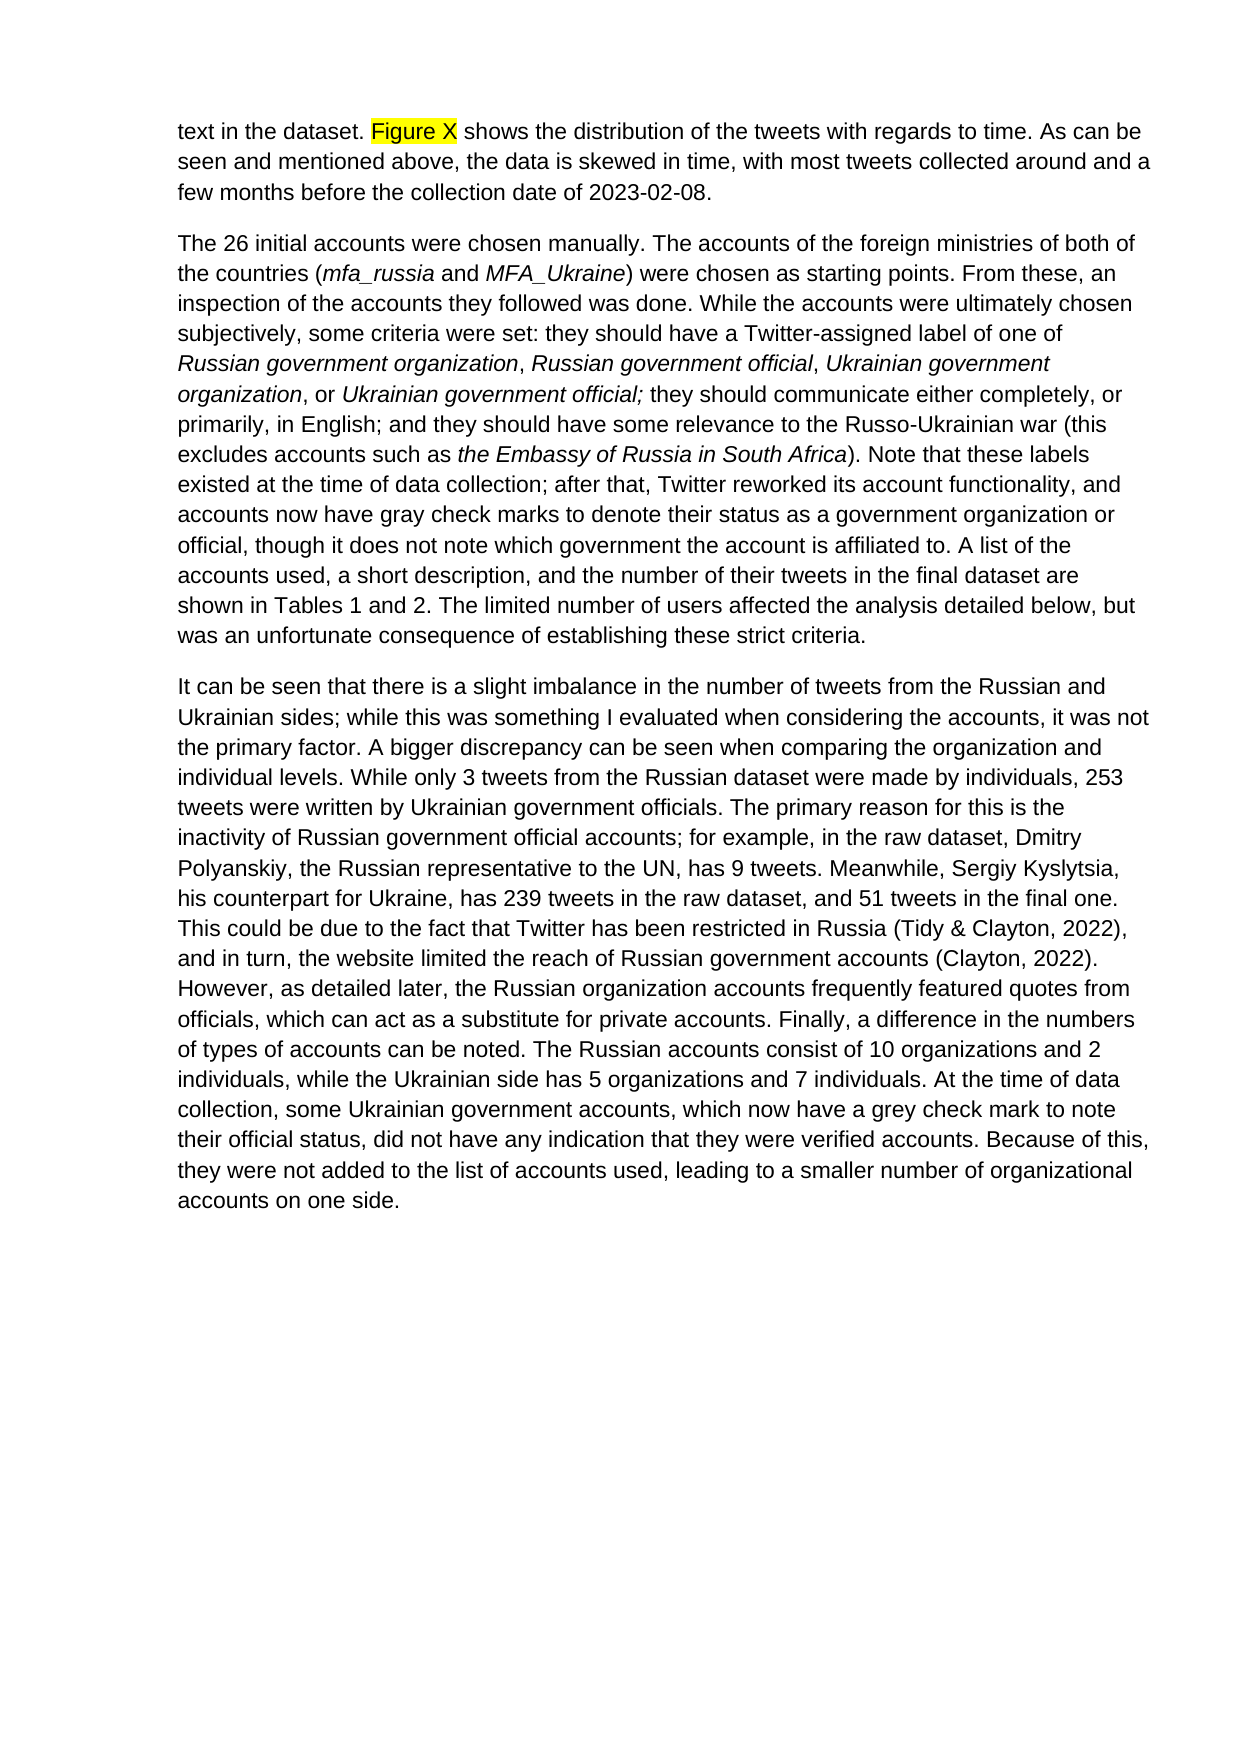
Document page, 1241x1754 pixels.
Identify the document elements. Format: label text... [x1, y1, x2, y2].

text It can be seen that there is a slight imbalance in the number of tweets from the Russian and Ukrainian sides; while this was something I evaluated when considering the accounts, it was not the primary factor. A bigger discrepancy can be seen when comparing the organization and individual levels. While only 3 tweets from the Russian dataset were made by individuals, 253 tweets were written by Ukrainian government officials. The primary reason for this is the inactivity of Russian government official accounts; for example, in the raw dataset, Dmitry Polyanskiy, the Russian representative to the UN, has 9 tweets. Meanwhile, Sergiy Kyslytsia, his counterpart for Ukraine, has 239 tweets in the raw dataset, and 51 tweets in the final one. This could be due to the fact that Twitter has been restricted in Russia (Tidy & Clayton, 2022), and in turn, the website limited the reach of Russian government accounts (Clayton, 2022). However, as detailed later, the Russian organization accounts frequently featured quotes from officials, which can act as a substitute for private accounts. Finally, a difference in the numbers of types of accounts can be noted. The Russian accounts consist of 10 organizations and 2 individuals, while the Ukrainian side has 5 organizations and 7 individuals. At the time of data collection, some Ukrainian government accounts, which now have a grey check mark to note their official status, did not have any indication that they were verified accounts. Because of this, they were not added to the list of accounts used, leading to a smaller number of organizational accounts on one side. [177, 673, 1152, 1213]
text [177, 118, 1152, 205]
text The 26 initial accounts were chosen manually. The accounts of the foreign ministries of both of the countries (mfa_russia and MFA_Ukraine) were chosen as starting points. From these, an inspection of the accounts they followed was done. While the accounts were ultimately chosen subjectively, some criteria were set: they should have a Twitter-assigned label of one of Russian government organization, Russian government official, Ukrainian government organization, or Ukrainian government official; they should communicate either completely, or primarily, in English; and they should have some relevance to the Russo-Ukrainian war (this excludes accounts such as the Embassy of Russia in South Africa). Note that these labels existed at the time of data collection; after that, Twitter reworked its account functionality, and accounts now have gray check marks to denote their status as a government organization or official, though it does not note which government the account is affiliated to. A list of the accounts used, a short description, and the number of their tweets in the final dataset are shown in Tables 1 and 2. The limited number of users affected the analysis detailed below, but was an unfortunate consequence of establishing these strict criteria. [177, 229, 1152, 649]
